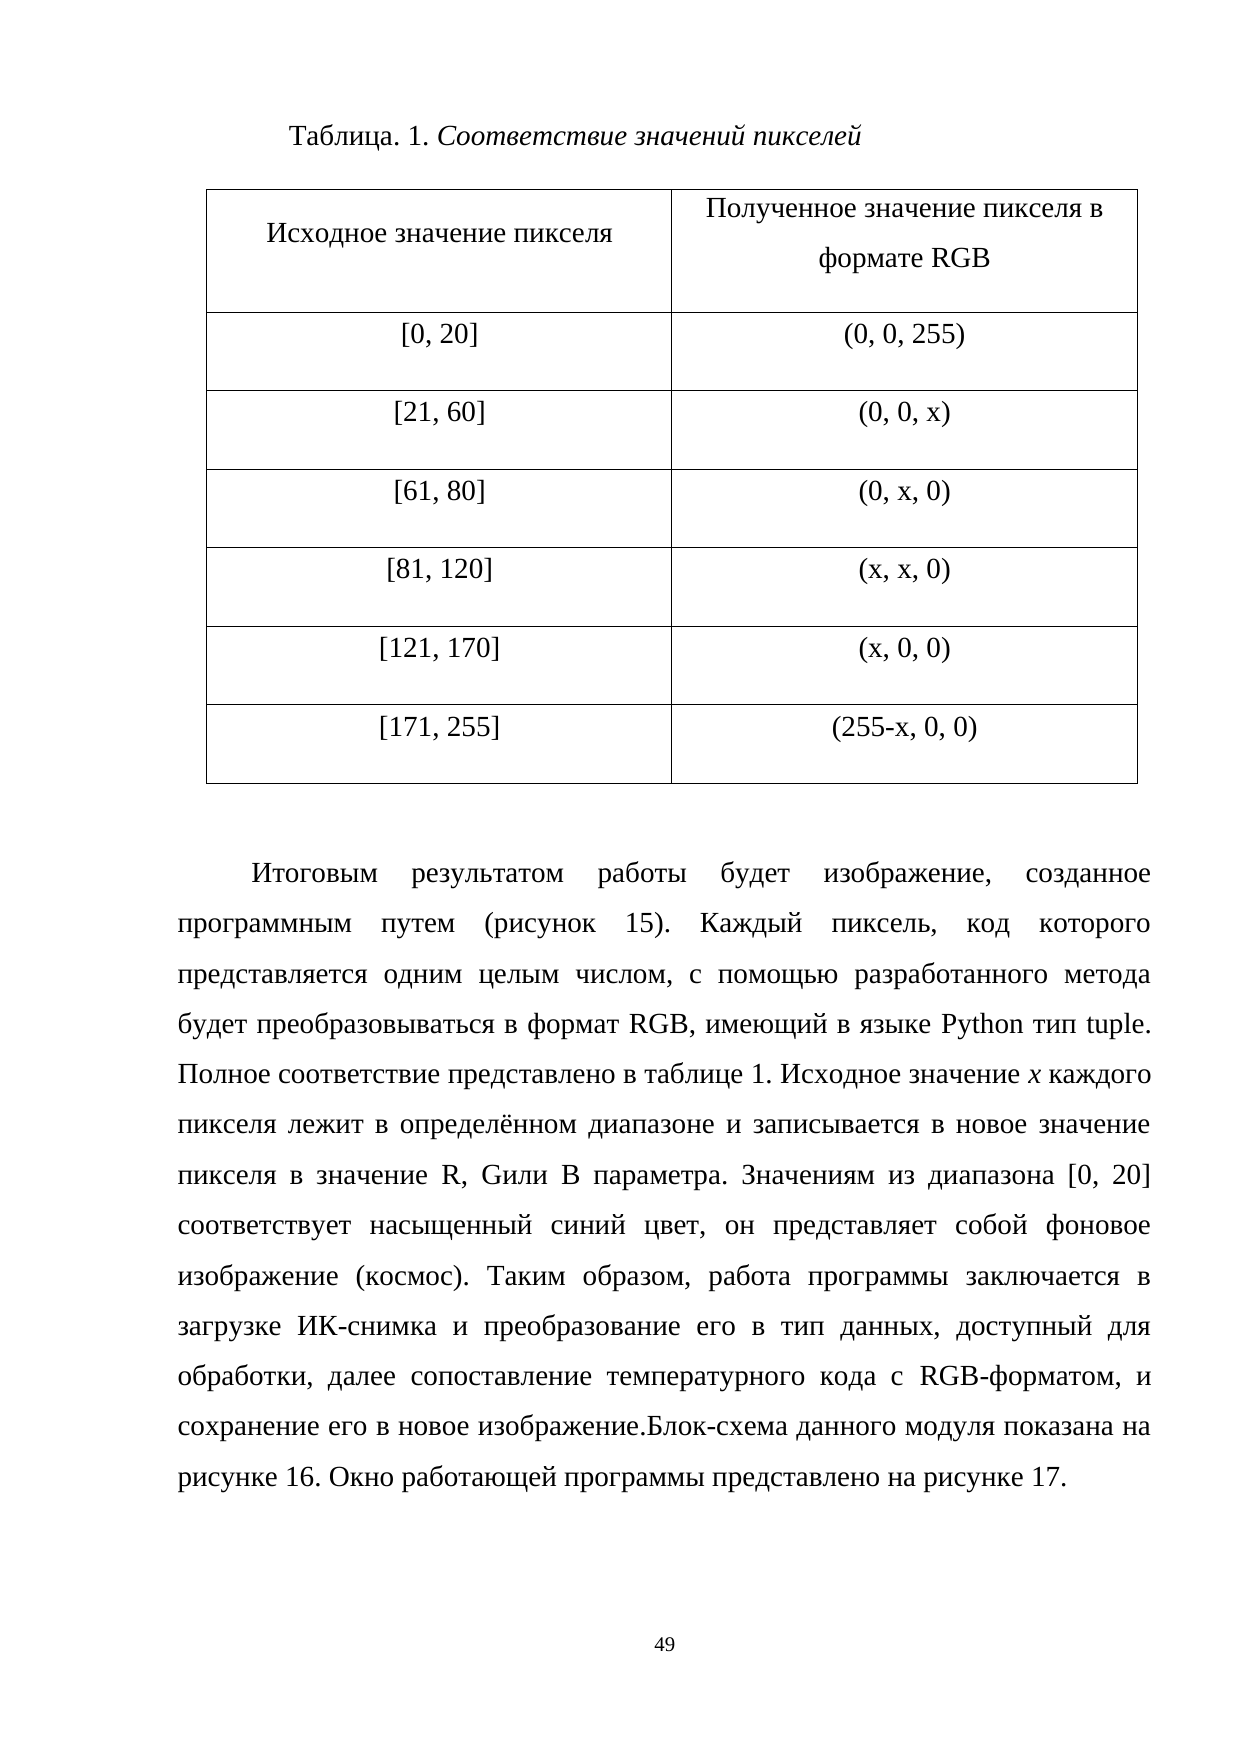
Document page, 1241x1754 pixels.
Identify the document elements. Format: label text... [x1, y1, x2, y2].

table_header Полученное значение пикселя в формате RGB [672, 190, 1137, 312]
table_cell [61, 80] [207, 470, 671, 547]
table_cell (x, x, 0) [672, 548, 1137, 626]
table_cell (255-x, 0, 0) [672, 705, 1137, 783]
table_cell [171, 255] [207, 705, 671, 783]
table_cell [121, 170] [207, 627, 671, 704]
table_cell (0, 0, x) [672, 391, 1137, 469]
table_cell [81, 120] [207, 548, 671, 626]
table_cell (0, 0, 255) [672, 313, 1137, 390]
table_cell [21, 60] [207, 391, 671, 469]
table_cell [0, 20] [207, 313, 671, 390]
table_cell (0, x, 0) [672, 470, 1137, 547]
table_header Исходное значение пикселя [207, 190, 671, 312]
list Таблица. 1. Соответствие значений пикселей [288, 118, 1152, 152]
text Итоговым результатом работы будет изображение, созданное программным путем (рисунок 15). Каждый пиксель, код которого представляется одним целым числом, с помощью разработанного метода будет преобразовываться в формат RGB, имеющий в языке Python тип tuple. Полное соответствие представлено в таблице 1. Исходное значение х каждого пикселя лежит в определённом диапазоне и записывается в новое значение пикселя в значение R, Gили B параметра. Значениям из диапазона [0, 20] соответствует насыщенный синий цвет, он представляет собой фоновое изображение (космос). Таким образом, работа программы заключается в загрузке ИК-снимка и преобразование его в тип данных, доступный для обработки, далее сопоставление температурного кода с RGB-форматом, и сохранение его в новое изображение.Блок-схема данного модуля показана на рисунке 16. Окно работающей программы представлено на рисунке 17. [177, 855, 1152, 1492]
table_cell (x, 0, 0) [672, 627, 1137, 704]
